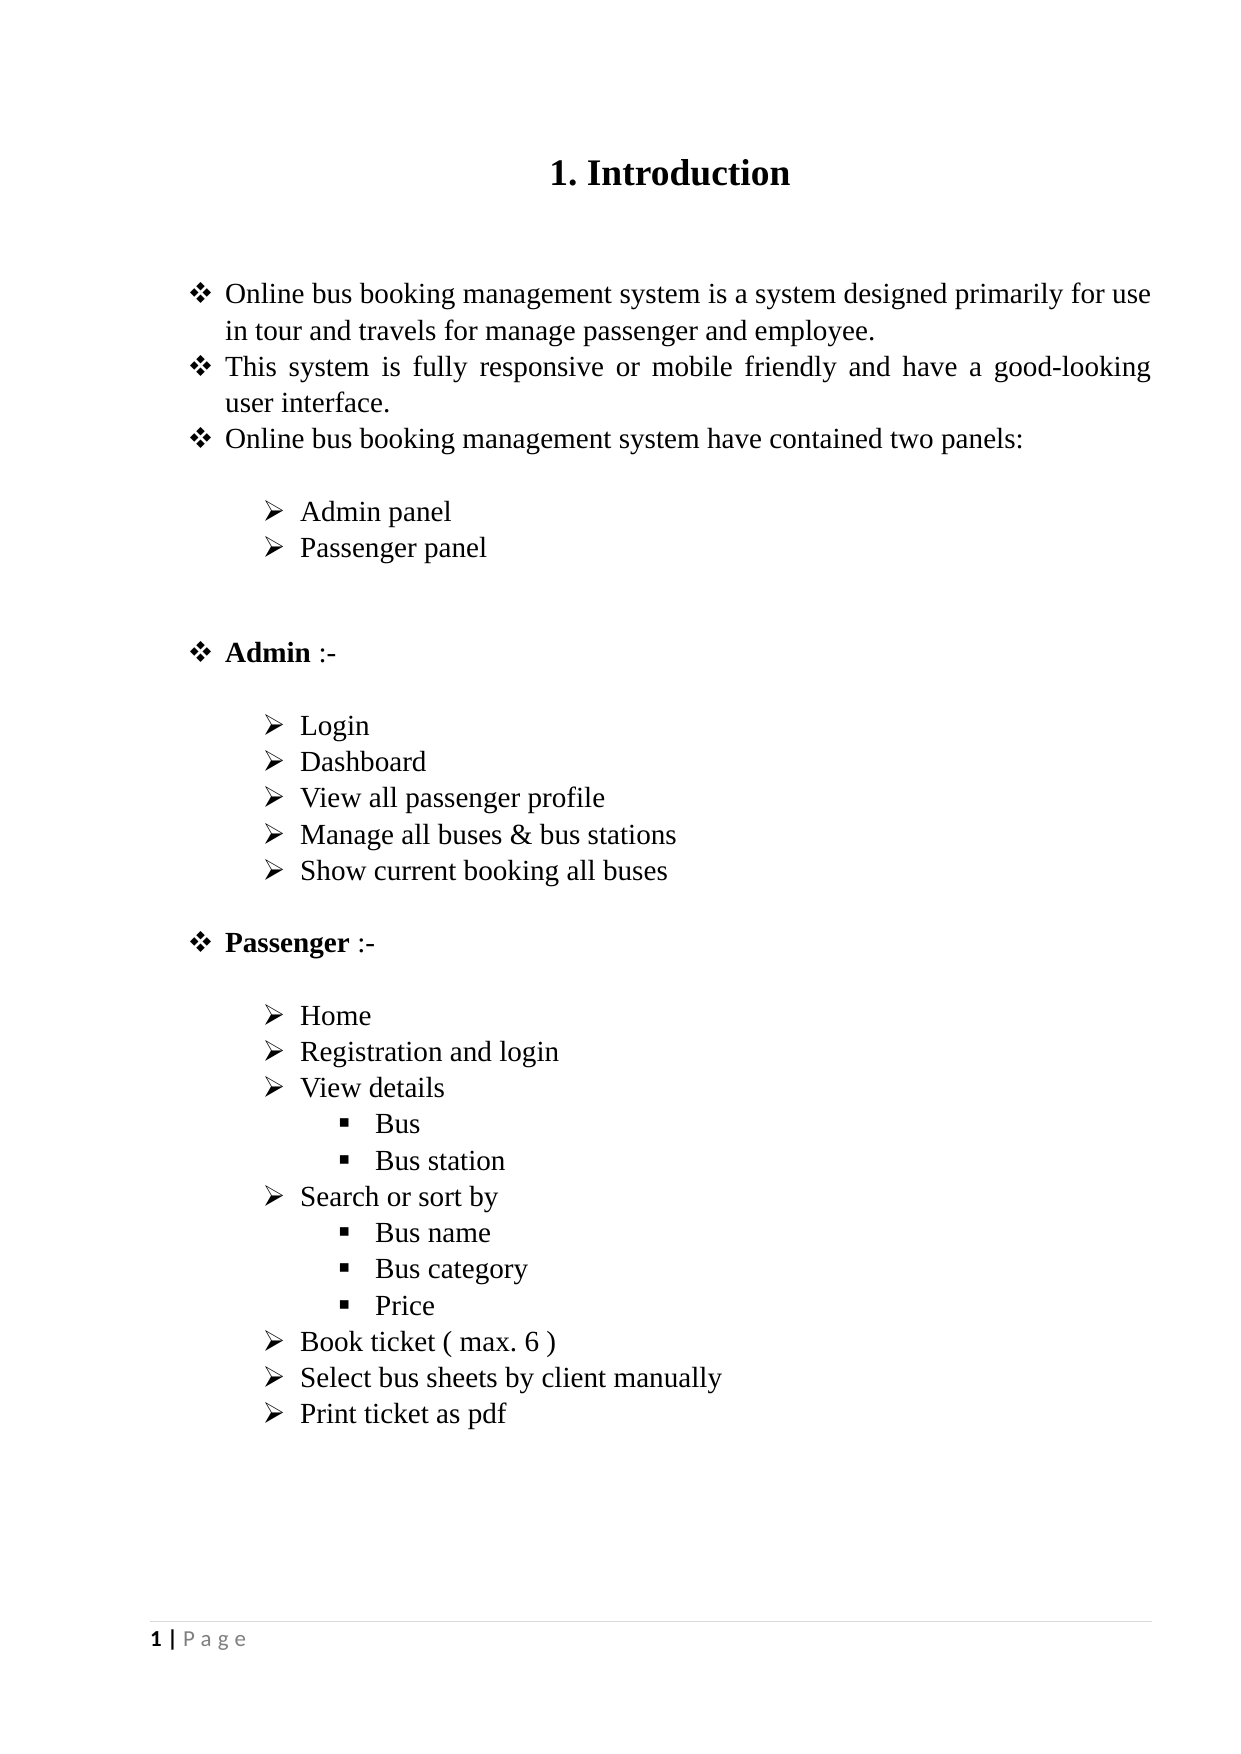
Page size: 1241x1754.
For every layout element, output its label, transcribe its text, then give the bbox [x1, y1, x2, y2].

list Show current booking all buses [262, 853, 1152, 887]
list Login [262, 708, 1152, 742]
list Bus name [337, 1215, 1152, 1249]
list Registration and login [262, 1034, 1152, 1068]
list View details [262, 1070, 1152, 1104]
list Online bus booking management system is a system designed primarily for use in tour and travels for manage passenger and employee. [187, 276, 1152, 346]
list Search or sort by [262, 1179, 1152, 1213]
list Admin panel [262, 494, 1152, 527]
list Dashboard [262, 744, 1152, 778]
list Passenger panel [262, 530, 1152, 563]
list Bus category [337, 1252, 1152, 1285]
list Book ticket ( max. 6 ) [262, 1324, 1152, 1358]
list Select bus sheets by client manually [262, 1360, 1152, 1394]
list Bus [337, 1107, 1152, 1140]
list Price [337, 1288, 1152, 1321]
list Print ticket as pdf [262, 1397, 1152, 1430]
list View all passenger profile [262, 781, 1152, 814]
list Admin :- [187, 636, 1152, 669]
list Introduction [187, 150, 1152, 193]
list Bus station [337, 1143, 1152, 1176]
list Home [262, 998, 1152, 1031]
list This system is fully responsive or mobile friendly and have a good-looking user interface. [187, 349, 1152, 419]
list Online bus booking management system have contained two panels: [187, 421, 1152, 455]
list Manage all buses & bus stations [262, 817, 1152, 850]
list Passenger :- [187, 925, 1152, 959]
